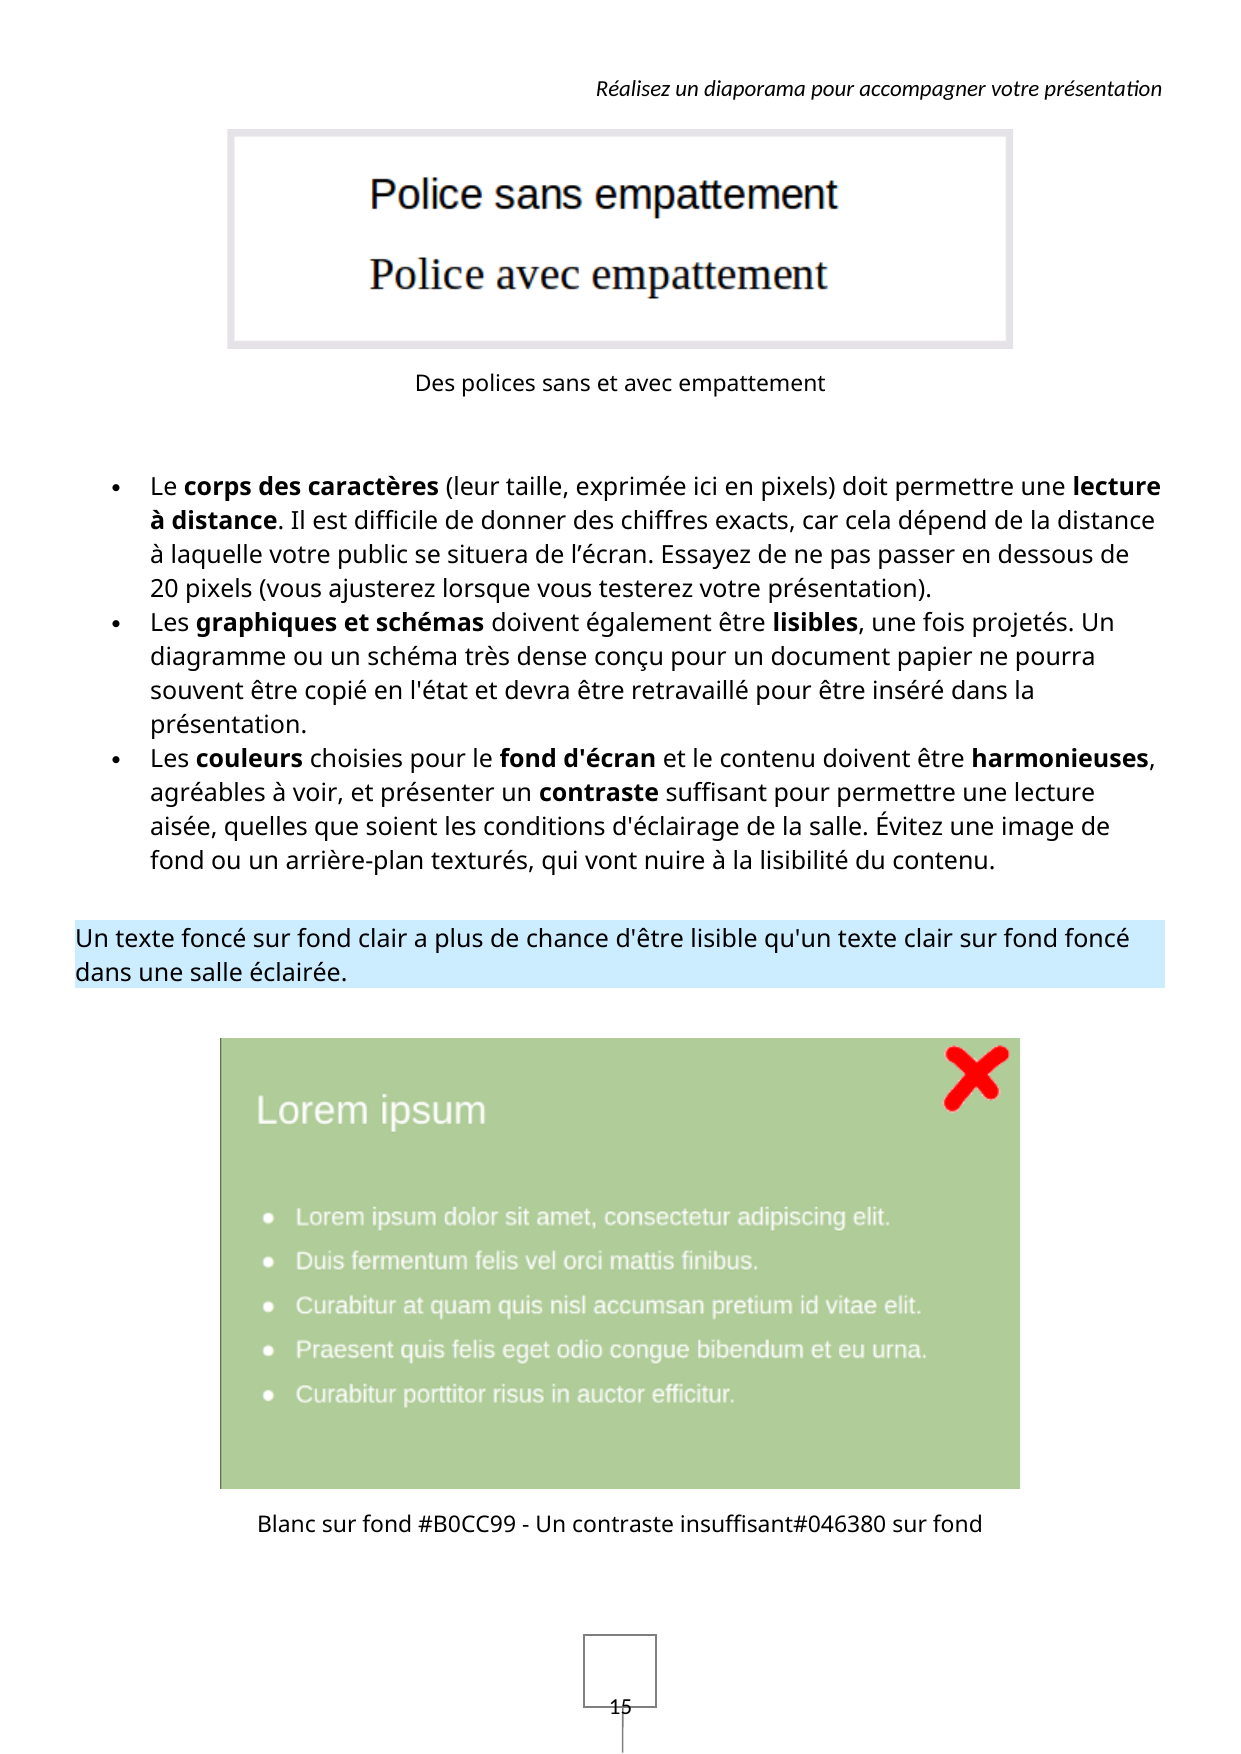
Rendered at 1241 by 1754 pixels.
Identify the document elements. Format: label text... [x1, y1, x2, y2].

text Un texte foncé sur fond clair a plus de chance d'être lisible qu'un texte clair sur fond foncé dans une salle éclairée. [75, 920, 1165, 988]
list Les graphiques et schémas doivent également être lisibles, une fois projetés. Un diagramme ou un schéma très dense conçu pour un document papier ne pourra souvent être copié en l'état et devra être retravaillé pour être inséré dans la présentation. [112, 604, 1165, 741]
list Le corps des caractères (leur taille, exprimée ici en pixels) doit permettre une lecture à distance. Il est difficile de donner des chiffres exacts, car cela dépend de la distance à laquelle votre public se situera de l’écran. Essayez de ne pas passer en dessous de 20 pixels (vous ajusterez lorsque vous testerez votre présentation). [112, 468, 1165, 604]
list Les couleurs choisies pour le fond d'écran et le contenu doivent être harmonieuses, agréables à voir, et présenter un contraste suffisant pour permettre une lecture aisée, quelles que soient les conditions d'éclairage de la salle. Évitez une image de fond ou un arrière-plan texturés, qui vont nuire à la lisibilité du contenu. [112, 741, 1165, 877]
text Des polices sans et avec empattement [75, 367, 1165, 399]
picture [227, 129, 1014, 349]
picture [220, 1038, 1020, 1489]
text Blanc sur fond #B0CC99 - Un contraste insuffisant#046380 sur fond [75, 1508, 1165, 1539]
